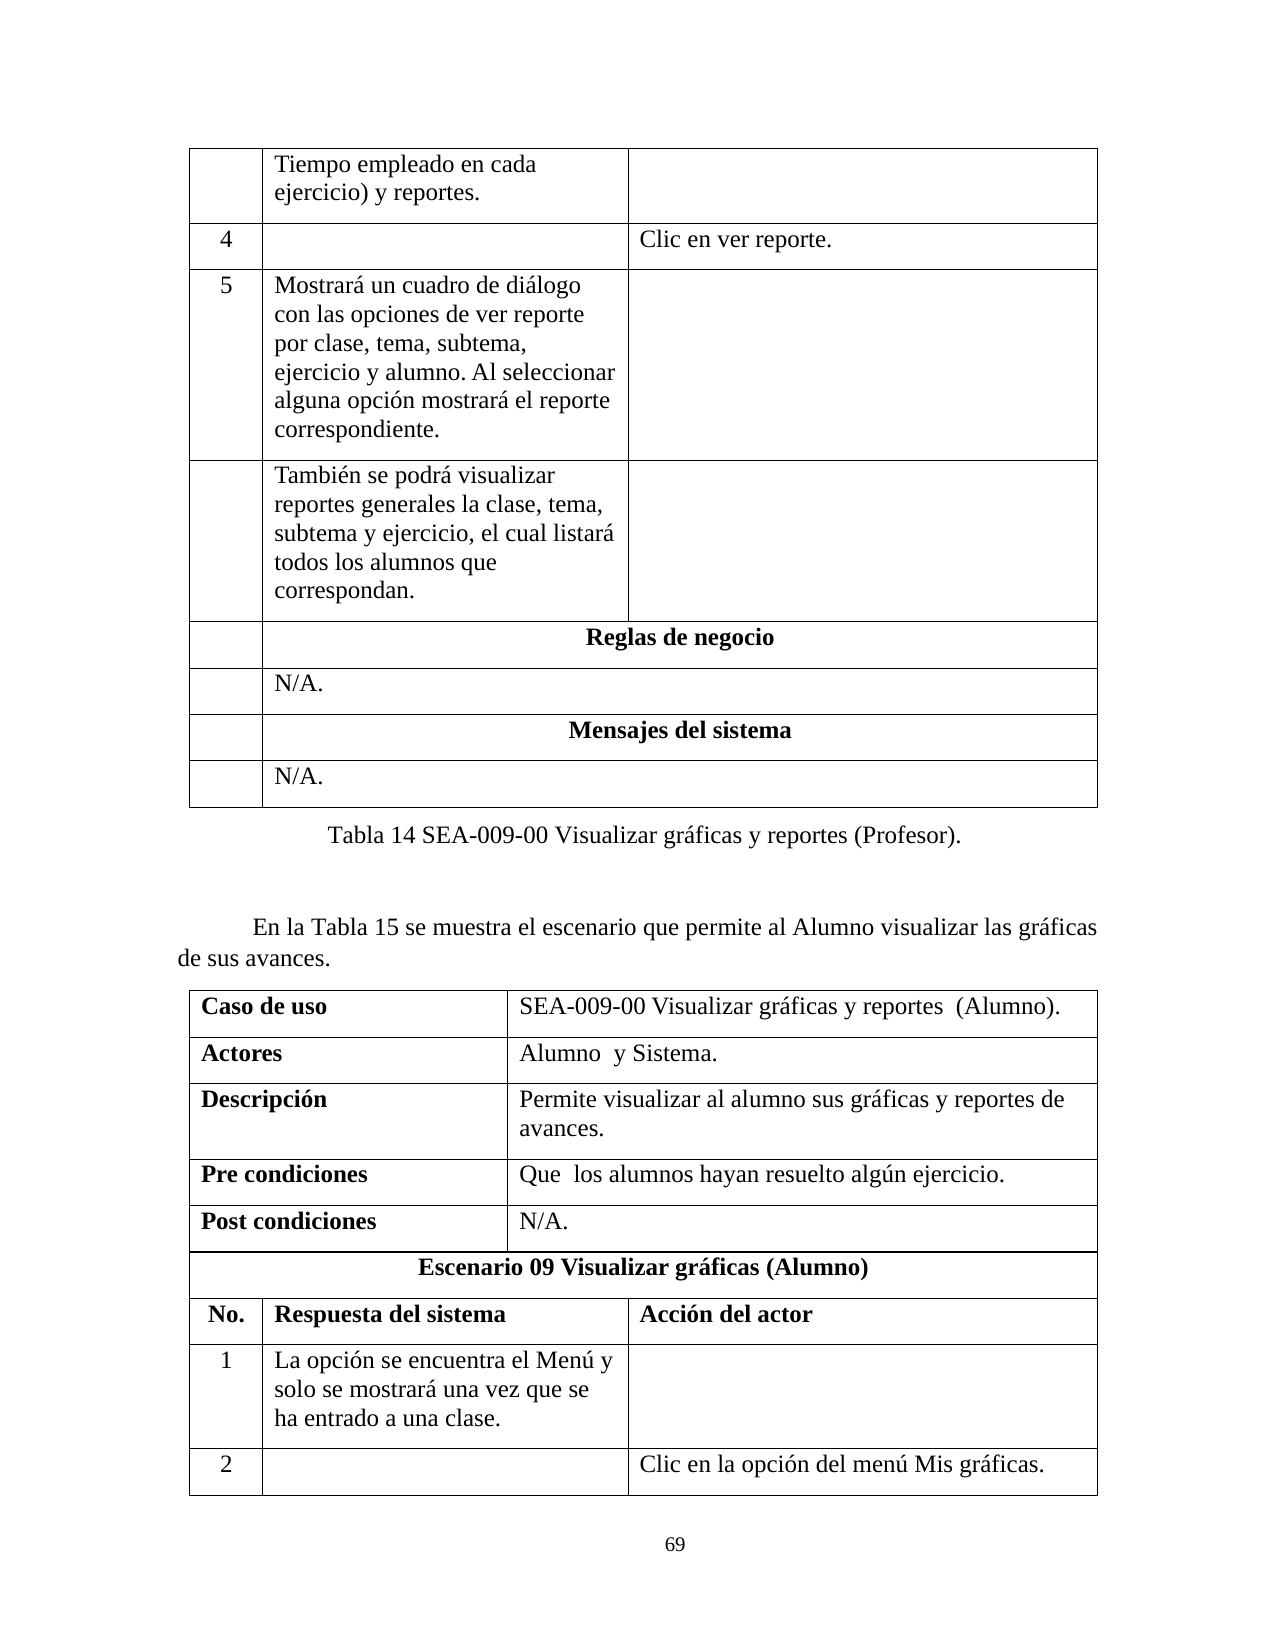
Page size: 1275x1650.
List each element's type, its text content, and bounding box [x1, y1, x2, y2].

table_cell [263, 1449, 628, 1495]
table_cell N/A. [263, 669, 1097, 714]
table_cell N/A. [508, 1206, 1097, 1251]
table_cell [190, 149, 262, 223]
table_cell Post condiciones [190, 1206, 507, 1251]
table_cell [629, 461, 1097, 621]
table_cell Acción del actor [629, 1299, 1097, 1344]
table_cell 2 [190, 1449, 262, 1495]
table_header Caso de uso [190, 991, 507, 1037]
table_cell Respuesta del sistema [263, 1299, 628, 1344]
text Tabla 14 SEA-009-00 Visualizar gráficas y reportes (Profesor). [252, 820, 1098, 849]
table_cell Mensajes del sistema [263, 715, 1097, 760]
table_header SEA-009-00 Visualizar gráficas y reportes (Alumno). [508, 991, 1097, 1037]
table_cell [190, 669, 262, 714]
table_cell Actores [190, 1038, 507, 1083]
table_cell La opción se encuentra el Menú y solo se mostrará una vez que se ha entrado a una clase. [263, 1345, 628, 1448]
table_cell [263, 149, 628, 223]
table_cell Clic en ver reporte. [629, 224, 1097, 269]
table_cell Escenario 09 Visualizar gráficas (Alumno) [190, 1253, 1097, 1298]
table_cell [629, 1345, 1097, 1448]
table_cell [190, 761, 262, 807]
table_cell Pre condiciones [190, 1160, 507, 1205]
table_cell Reglas de negocio [263, 622, 1097, 667]
table_cell 1 [190, 1345, 262, 1448]
table_cell 5 [190, 270, 262, 459]
table_cell [629, 149, 1097, 223]
table_cell Clic en la opción del menú Mis gráficas. [629, 1449, 1097, 1495]
table_cell [263, 224, 628, 269]
table_cell [190, 622, 262, 667]
table_cell Descripción [190, 1084, 507, 1158]
table_cell Permite visualizar al alumno sus gráficas y reportes de avances. [508, 1084, 1097, 1158]
text En la Tabla 15 se muestra el escenario que permite al Alumno visualizar las gráficas de sus avances. [177, 912, 1098, 971]
table_cell 4 [190, 224, 262, 269]
table_cell No. [190, 1299, 262, 1344]
table_cell Que los alumnos hayan resuelto algún ejercicio. [508, 1160, 1097, 1205]
table_cell [629, 270, 1097, 459]
table_cell N/A. [263, 761, 1097, 807]
table_cell También se podrá visualizar reportes generales la clase, tema, subtema y ejercicio, el cual listará todos los alumnos que correspondan. [263, 461, 628, 621]
table_cell Alumno y Sistema. [508, 1038, 1097, 1083]
table_cell [190, 715, 262, 760]
table_cell [190, 461, 262, 621]
table_cell Mostrará un cuadro de diálogo con las opciones de ver reporte por clase, tema, subtema, ejercicio y alumno. Al seleccionar alguna opción mostrará el reporte correspondiente. [263, 270, 628, 459]
